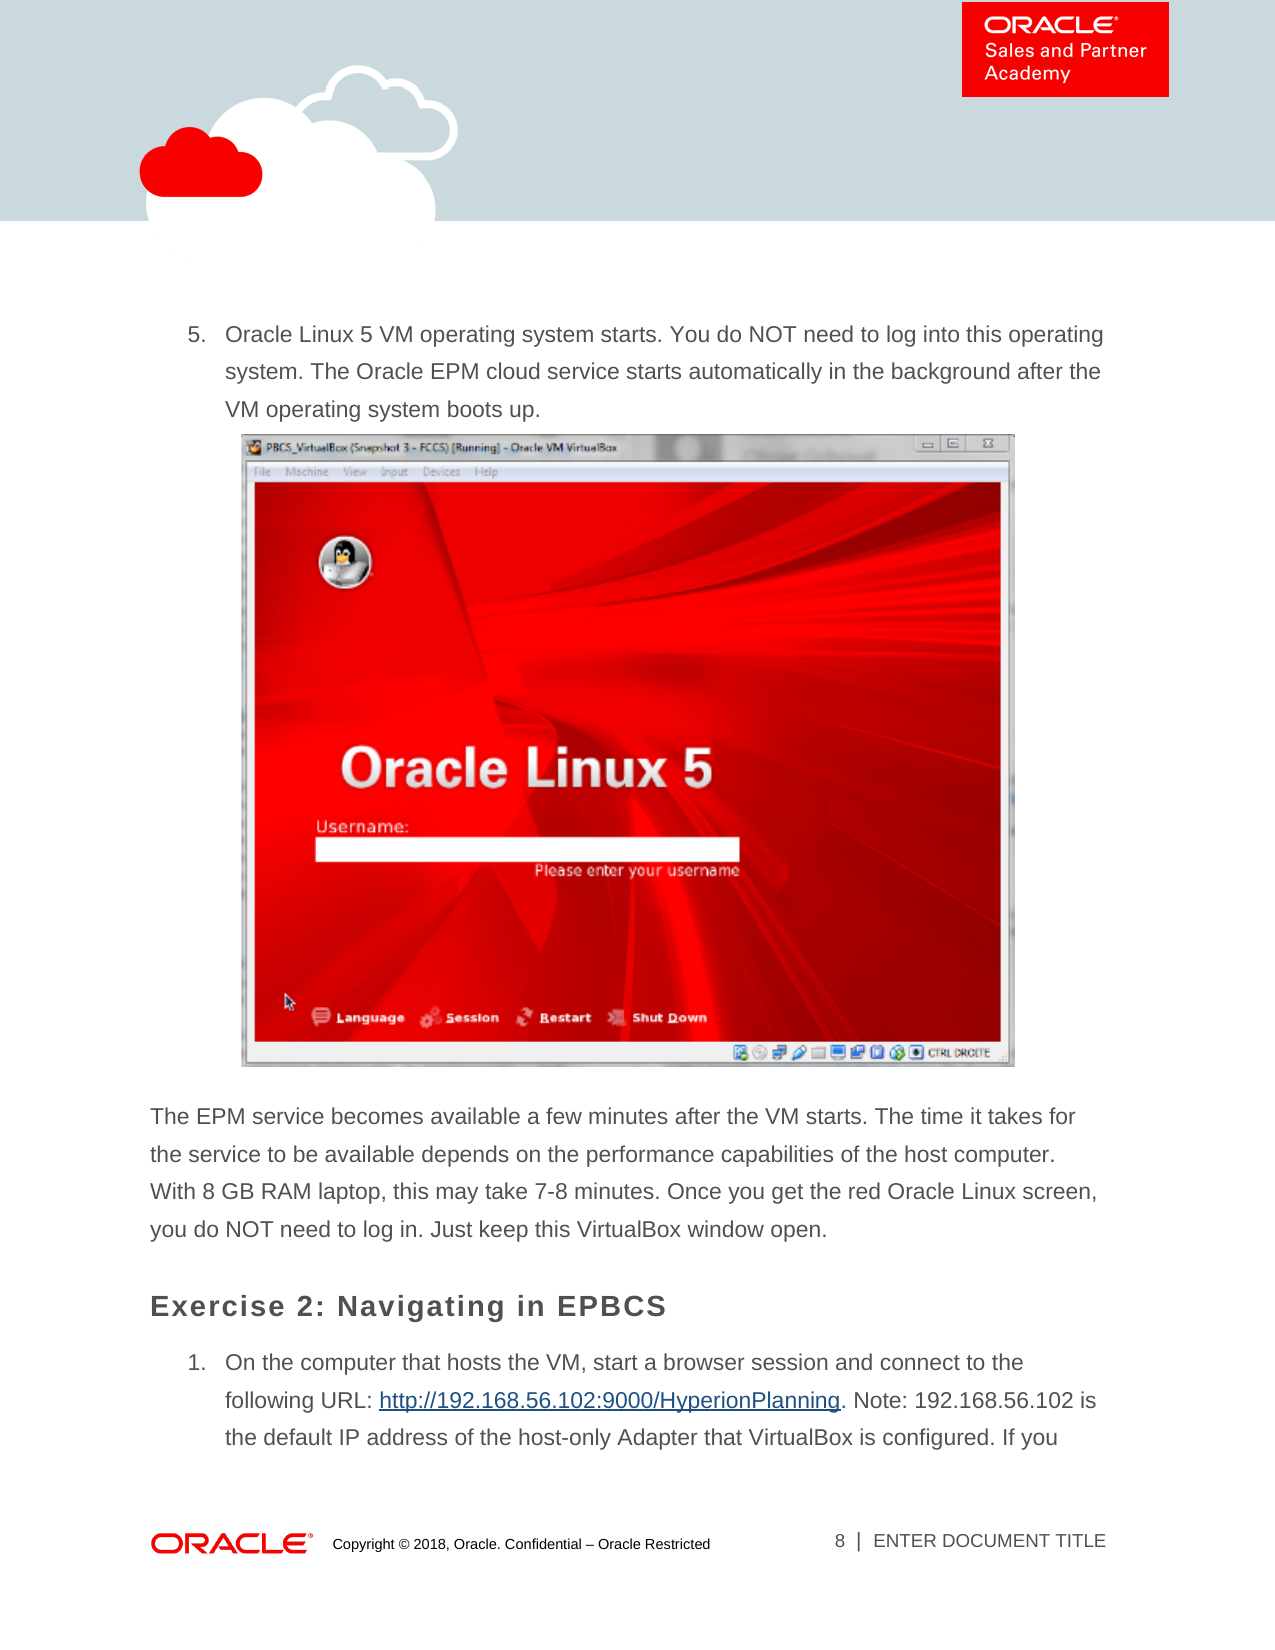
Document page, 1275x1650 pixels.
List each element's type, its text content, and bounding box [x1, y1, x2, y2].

picture [241, 434, 1015, 1067]
picture [0, 0, 1275, 267]
text Oracle Linux 5 VM operating system starts. You do NOT need to log into this operating system. The Oracle EPM cloud service starts automatically in the background after the VM operating system boots up. [187, 309, 1106, 422]
subtitle Exercise 2: Navigating in EPBCS [150, 1279, 1106, 1325]
text The EPM service becomes available a few minutes after the VM starts. The time it takes for the service to be available depends on the performance capabilities of the host computer. With 8 GB RAM laptop, this may take 7-8 minutes. Once you get the red Oracle Linux screen, you do NOT need to log in. Just keep this VirtualBox window open. [150, 1092, 1106, 1242]
picture [150, 1514, 327, 1574]
